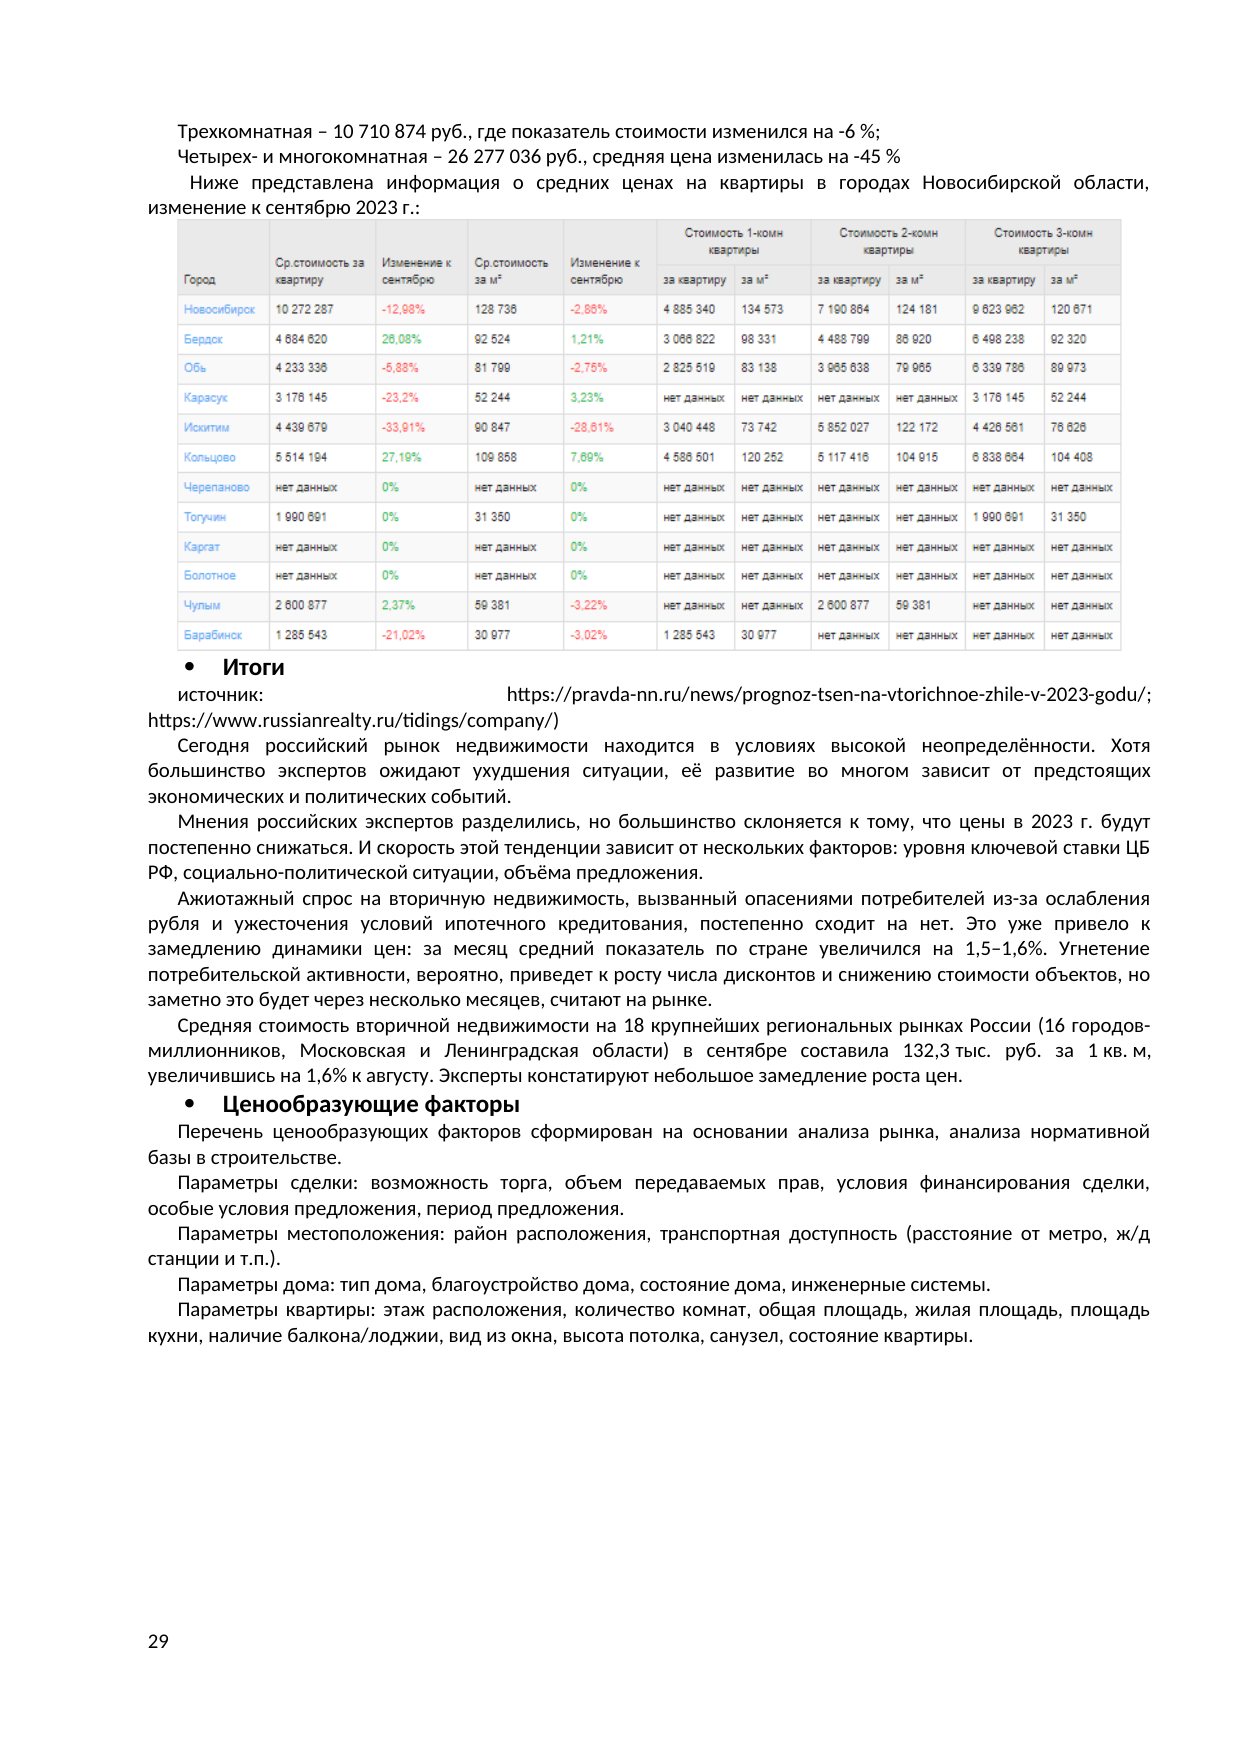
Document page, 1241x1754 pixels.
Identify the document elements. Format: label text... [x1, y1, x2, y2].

text источник: https://pravda-nn.ru/news/prognoz-tsen-na-vtorichnoe-zhile-v-2023-godu/; https://www.russianrealty.ru/tidings/company/) [148, 681, 1152, 732]
text Параметры квартиры: этаж расположения, количество комнат, общая площадь, жилая площадь, площадь кухни, наличие балкона/лоджии, вид из окна, высота потолка, санузел, состояние квартиры. [148, 1296, 1152, 1347]
list Ценообразующие факторы [185, 1088, 1152, 1118]
text Перечень ценообразующих факторов сформирован на основании анализа рынка, анализа нормативной базы в строительстве. [148, 1118, 1152, 1169]
text Итоги [185, 651, 1152, 681]
text Параметры дома: тип дома, благоустройство дома, состояние дома, инженерные системы. [148, 1271, 1152, 1296]
text Сегодня российский рынок недвижимости находится в условиях высокой неопределённости. Хотя большинство экспертов ожидают ухудшения ситуации, её развитие во многом зависит от предстоящих экономических и политических событий. [148, 732, 1152, 808]
text Мнения российских экспертов разделились, но большинство склоняется к тому, что цены в 2023 г. будут постепенно снижаться. И скорость этой тенденции зависит от нескольких факторов: уровня ключевой ставки ЦБ РФ, социально-политической ситуации, объёма предложения. [148, 808, 1152, 885]
text Четырех- и многокомнатная – 26 277 036 руб., средняя цена изменилась на -45 % [148, 143, 1152, 169]
text Параметры сделки: возможность торга, объем передаваемых прав, условия финансирования сделки, особые условия предложения, период предложения. [148, 1169, 1152, 1220]
text Трехкомнатная – 10 710 874 руб., где показатель стоимости изменился на -6 %; [148, 118, 1152, 143]
text Ниже представлена информация о средних ценах на квартиры в городах Новосибирской области, изменение к сентябрю 2023 г.: [148, 169, 1152, 220]
picture [177, 219, 1123, 651]
text Ажиотажный спрос на вторичную недвижимость, вызванный опасениями потребителей из-за ослабления рубля и ужесточения условий ипотечного кредитования, постепенно сходит на нет. Это уже привело к замедлению динамики цен: за месяц средний показатель по стране увеличился на 1,5–1,6%. Угнетение потребительской активности, вероятно, приведет к росту числа дисконтов и снижению стоимости объектов, но заметно это будет через несколько месяцев, считают на рынке. [148, 885, 1152, 1012]
text Параметры местоположения: район расположения, транспортная доступность (расстояние от метро, ж/д станции и т.п.). [148, 1220, 1152, 1271]
text Средняя стоимость вторичной недвижимости на 18 крупнейших региональных рынках России (16 городов-миллионников, Московская и Ленинградская области) в сентябре составила 132,3 тыс. руб. за 1 кв. м, увеличившись на 1,6% к августу. Эксперты констатируют небольшое замедление роста цен. [148, 1012, 1152, 1088]
